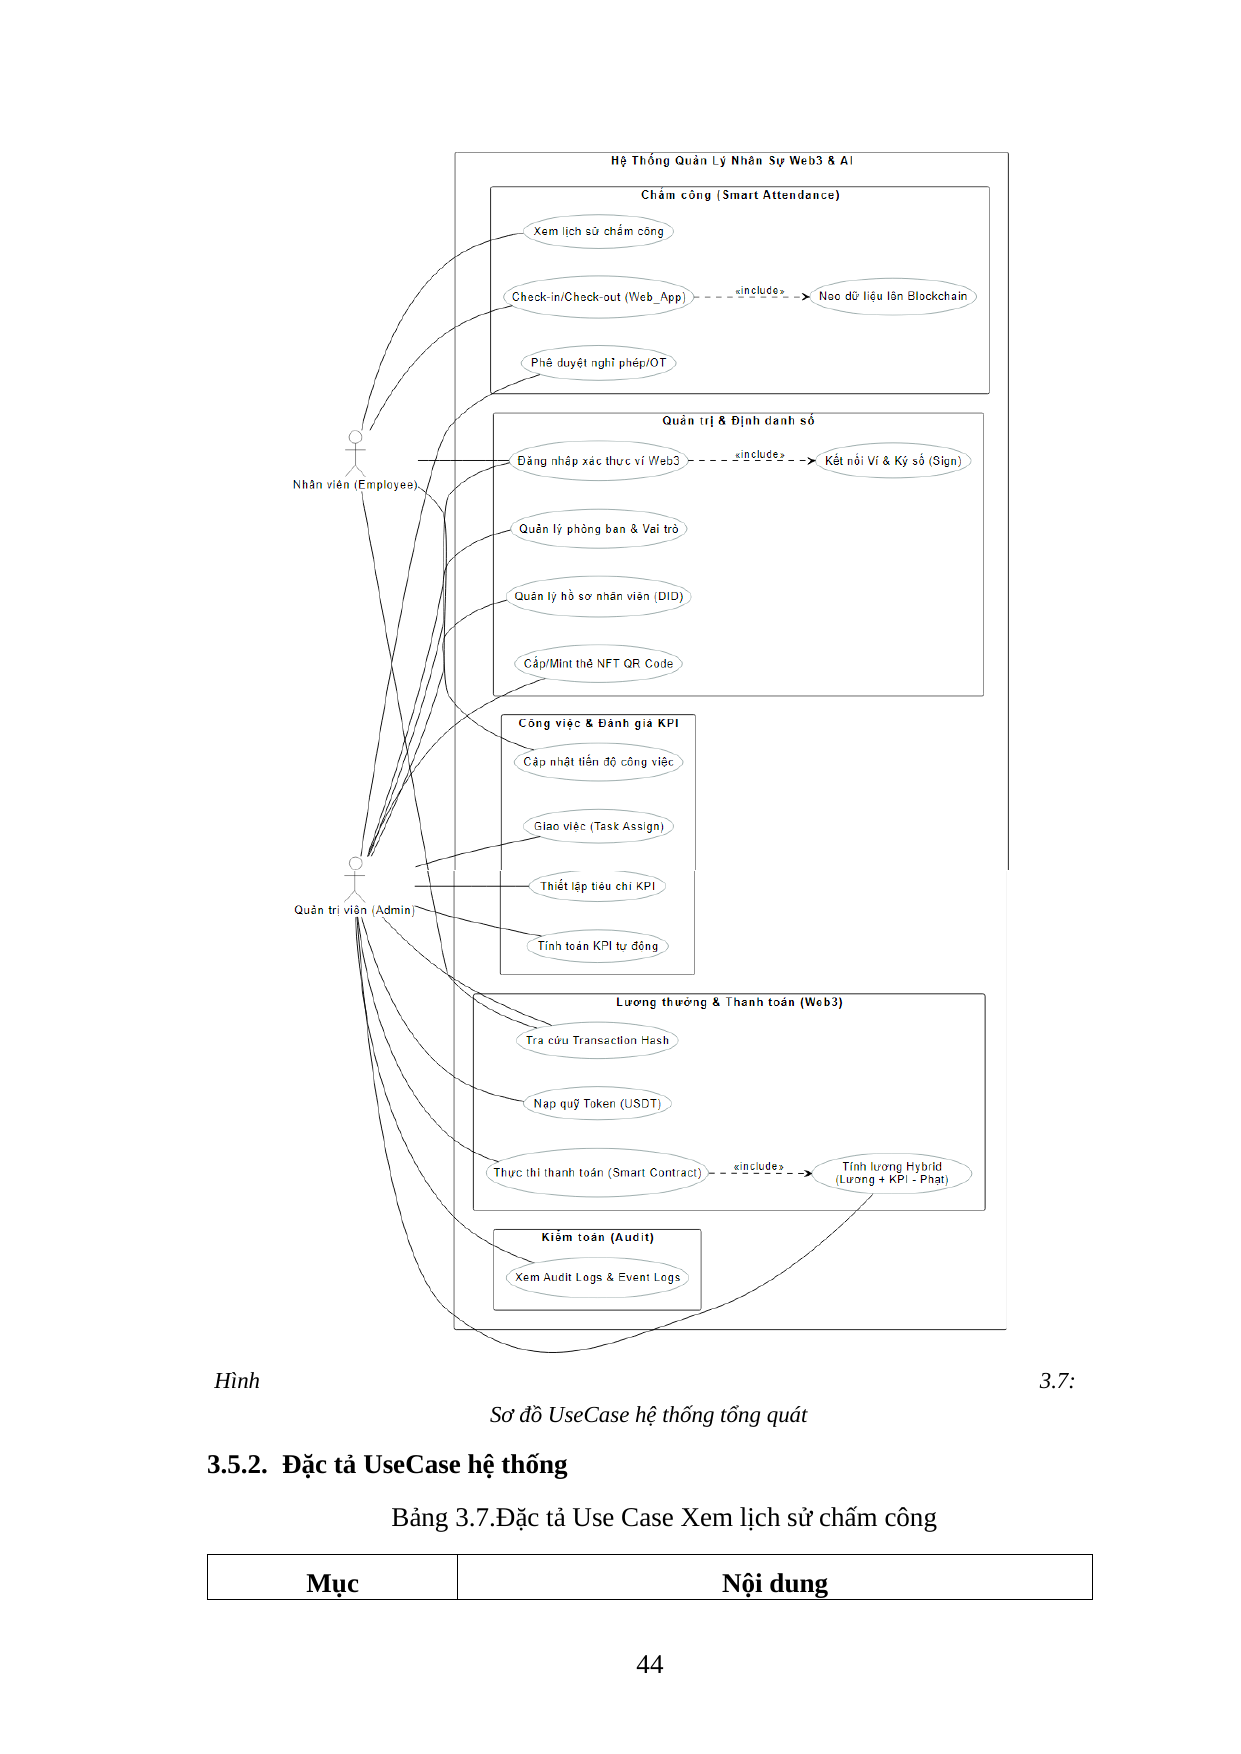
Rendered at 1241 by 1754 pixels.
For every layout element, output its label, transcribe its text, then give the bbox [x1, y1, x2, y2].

table_header Mục [208, 1555, 457, 1599]
picture [288, 147, 1012, 870]
text Bảng 3.7.Đặc tả Use Case Xem lịch sử chấm công [236, 1501, 1092, 1532]
picture [287, 871, 1005, 1353]
table_header Nội dung [458, 1555, 1092, 1599]
subtitle Đặc tả UseCase hệ thống [207, 1448, 1092, 1479]
text Hình 3.7: Sơ đồ UseCase hệ thống tổng quát [207, 1367, 1092, 1428]
